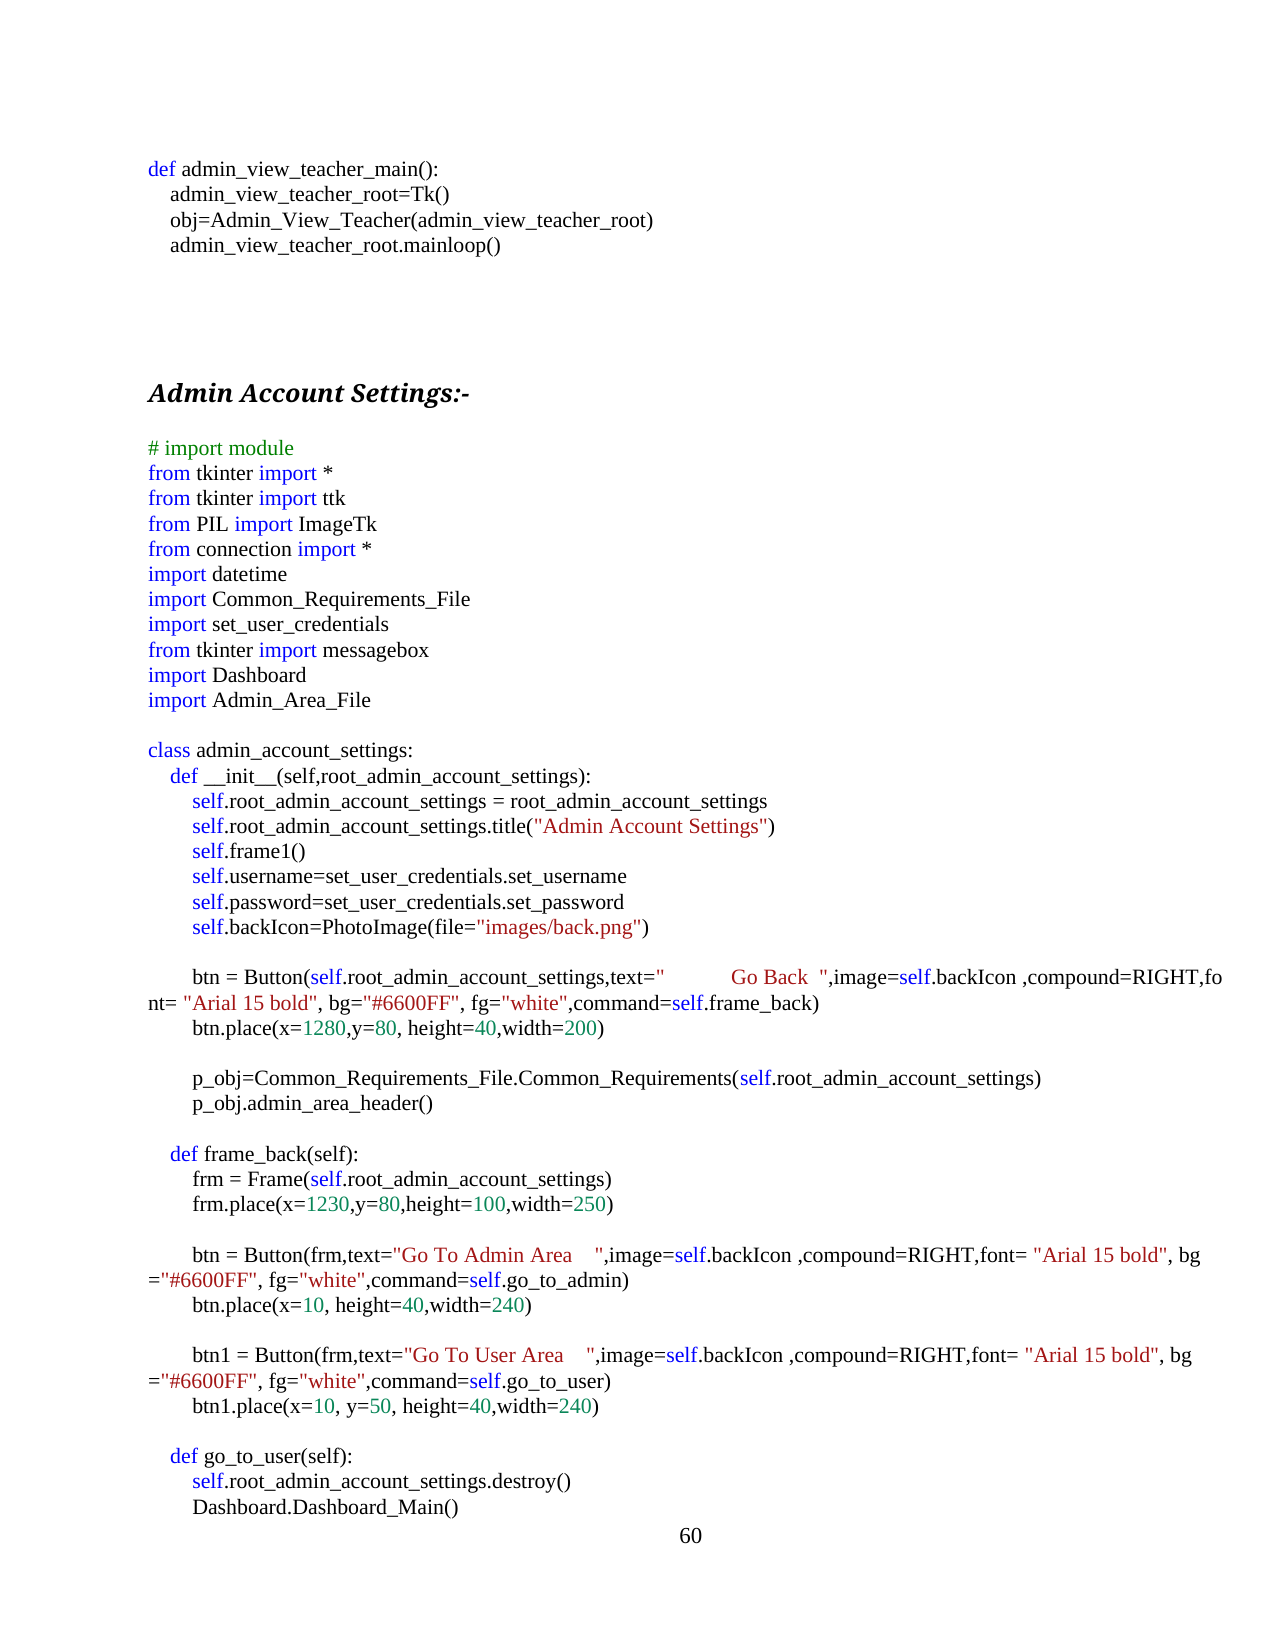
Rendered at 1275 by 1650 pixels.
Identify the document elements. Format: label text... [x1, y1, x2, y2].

text btn.place(x=1280,y=80, height=40,width=200) [148, 1015, 1233, 1040]
text admin_view_teacher_root=Tk() [148, 181, 1233, 207]
text import Admin_Area_File [148, 687, 1233, 712]
text from connection import * [148, 536, 1233, 561]
text btn = Button(frm,text="Go To Admin Area ",image=self.backIcon ,compound=RIGHT,font= "Arial 15 bold", bg="#6600FF", fg="white",command=self.go_to_admin) [148, 1242, 1233, 1292]
text frm.place(x=1230,y=80,height=100,width=250) [148, 1191, 1233, 1216]
text import Dashboard [148, 662, 1233, 687]
text from PIL import ImageTk [148, 511, 1233, 536]
text btn1.place(x=10, y=50, height=40,width=240) [148, 1393, 1233, 1418]
text self.root_admin_account_settings.title("Admin Account Settings") [148, 813, 1233, 838]
text frm = Frame(self.root_admin_account_settings) [148, 1166, 1233, 1191]
text from tkinter import ttk [148, 485, 1233, 511]
text from tkinter import messagebox [148, 637, 1233, 662]
text self.backIcon=PhotoImage(file="images/back.png") [148, 914, 1233, 939]
text import datetime [148, 561, 1233, 586]
text btn = Button(self.root_admin_account_settings,text=" Go Back ",image=self.backIcon ,compound=RIGHT,font= "Arial 15 bold", bg="#6600FF", fg="white",command=self.frame_back) [148, 964, 1233, 1015]
text btn.place(x=10, height=40,width=240) [148, 1292, 1233, 1317]
text obj=Admin_View_Teacher(admin_view_teacher_root) [148, 207, 1233, 232]
text class admin_account_settings: [148, 737, 1233, 763]
text self.username=set_user_credentials.set_username [148, 863, 1233, 889]
text admin_view_teacher_root.mainloop() [148, 232, 1233, 257]
text Dashboard.Dashboard_Main() [148, 1494, 1233, 1519]
text p_obj=Common_Requirements_File.Common_Requirements(self.root_admin_account_settings) [148, 1065, 1233, 1090]
text from tkinter import * [148, 460, 1233, 485]
text Admin Account Settings:- [148, 376, 1233, 410]
text import set_user_credentials [148, 611, 1233, 637]
text self.root_admin_account_settings = root_admin_account_settings [148, 788, 1233, 813]
text # import module [148, 435, 1233, 460]
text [148, 1468, 1233, 1494]
text def frame_back(self): [148, 1141, 1233, 1166]
text btn1 = Button(frm,text="Go To User Area ",image=self.backIcon ,compound=RIGHT,font= "Arial 15 bold", bg="#6600FF", fg="white",command=self.go_to_user) [148, 1342, 1233, 1393]
text p_obj.admin_area_header() [148, 1090, 1233, 1116]
text import Common_Requirements_File [148, 586, 1233, 611]
text def admin_view_teacher_main(): [148, 156, 1233, 181]
text def __init__(self,root_admin_account_settings): [148, 763, 1233, 788]
text def go_to_user(self): [148, 1443, 1233, 1468]
text self.frame1() [148, 838, 1233, 863]
text self.password=set_user_credentials.set_password [148, 889, 1233, 914]
